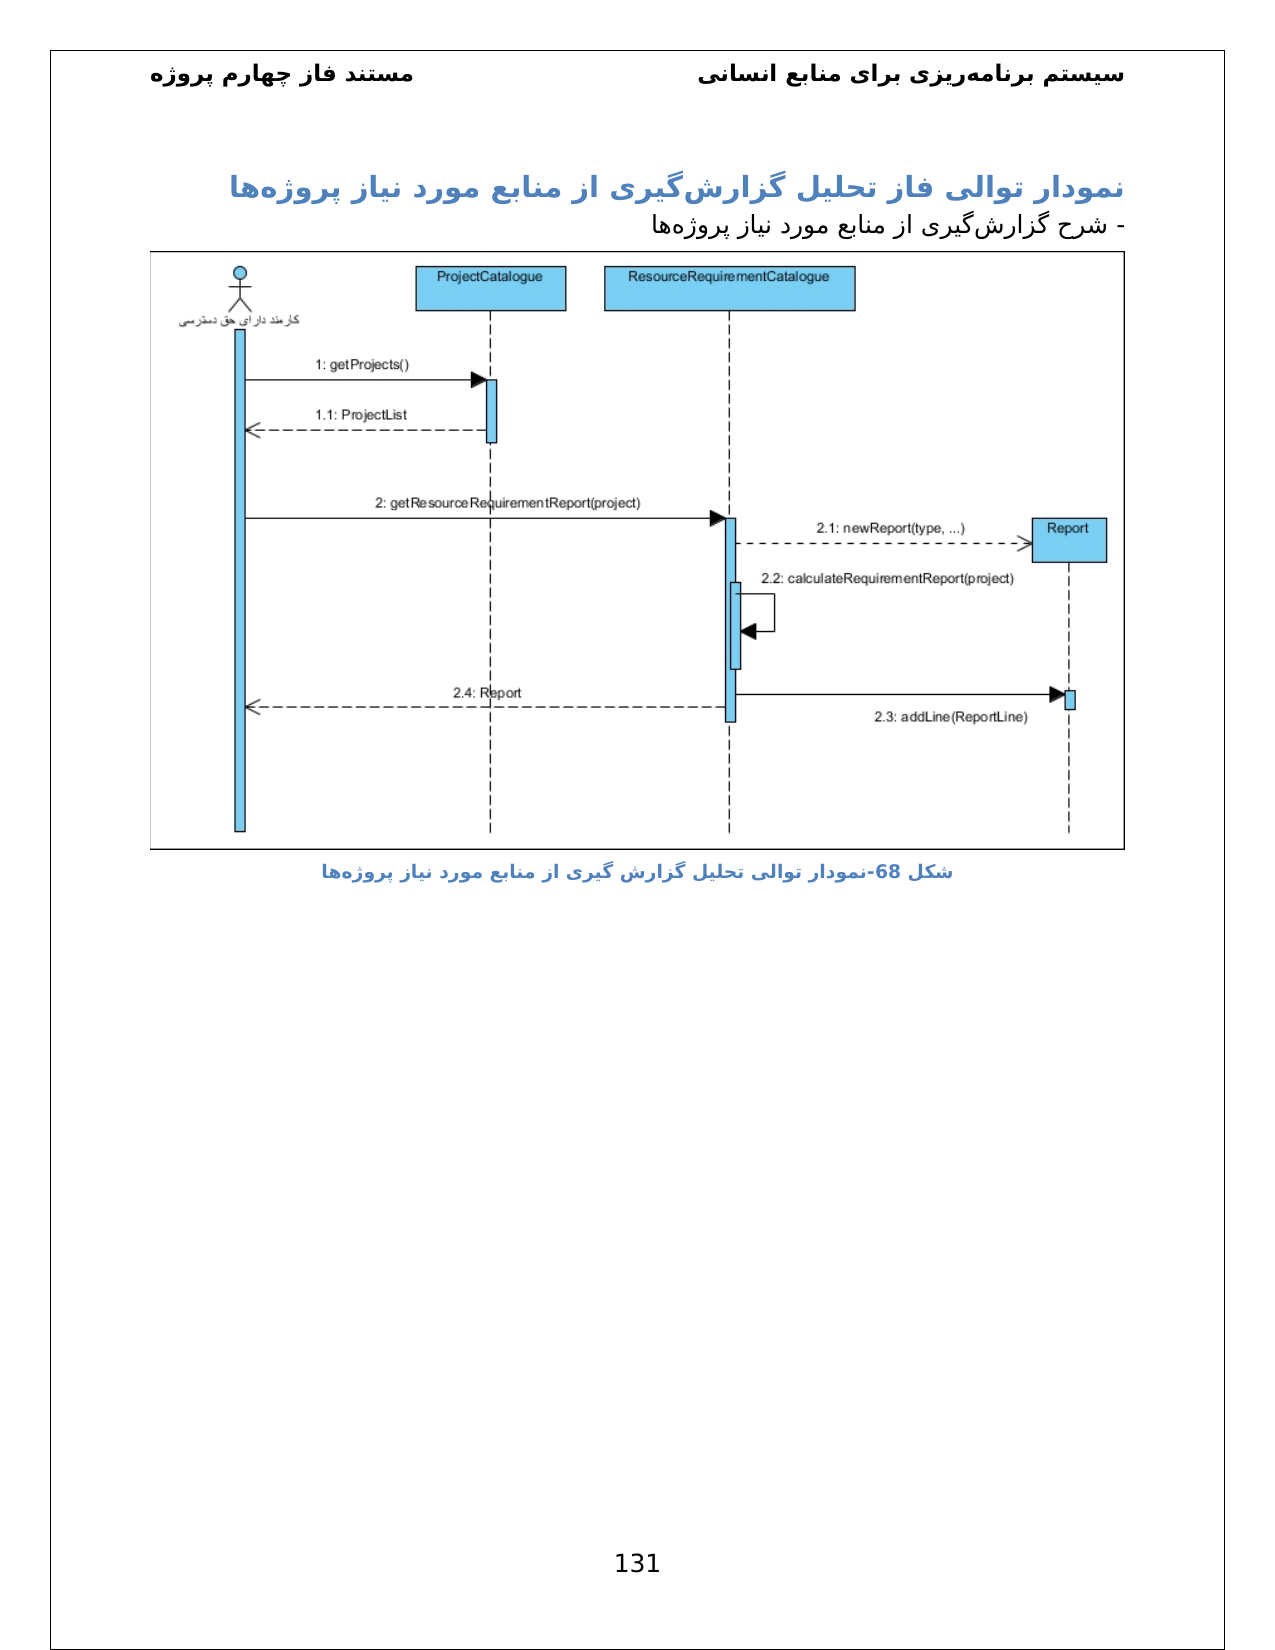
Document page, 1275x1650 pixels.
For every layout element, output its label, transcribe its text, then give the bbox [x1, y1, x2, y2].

picture [150, 251, 1125, 850]
text - شرح گزارش‌گیری از منابع مورد نیاز پروژه‌ها [150, 210, 1125, 239]
text شکل 68-نمودار توالی تحلیل گزارش گیری از منابع مورد نیاز پروژه‌ها [150, 862, 1125, 883]
subtitle نمودار توالی فاز تحلیل گزارش‌گیری از منابع مورد نیاز پروژه‌ها [150, 171, 1125, 205]
